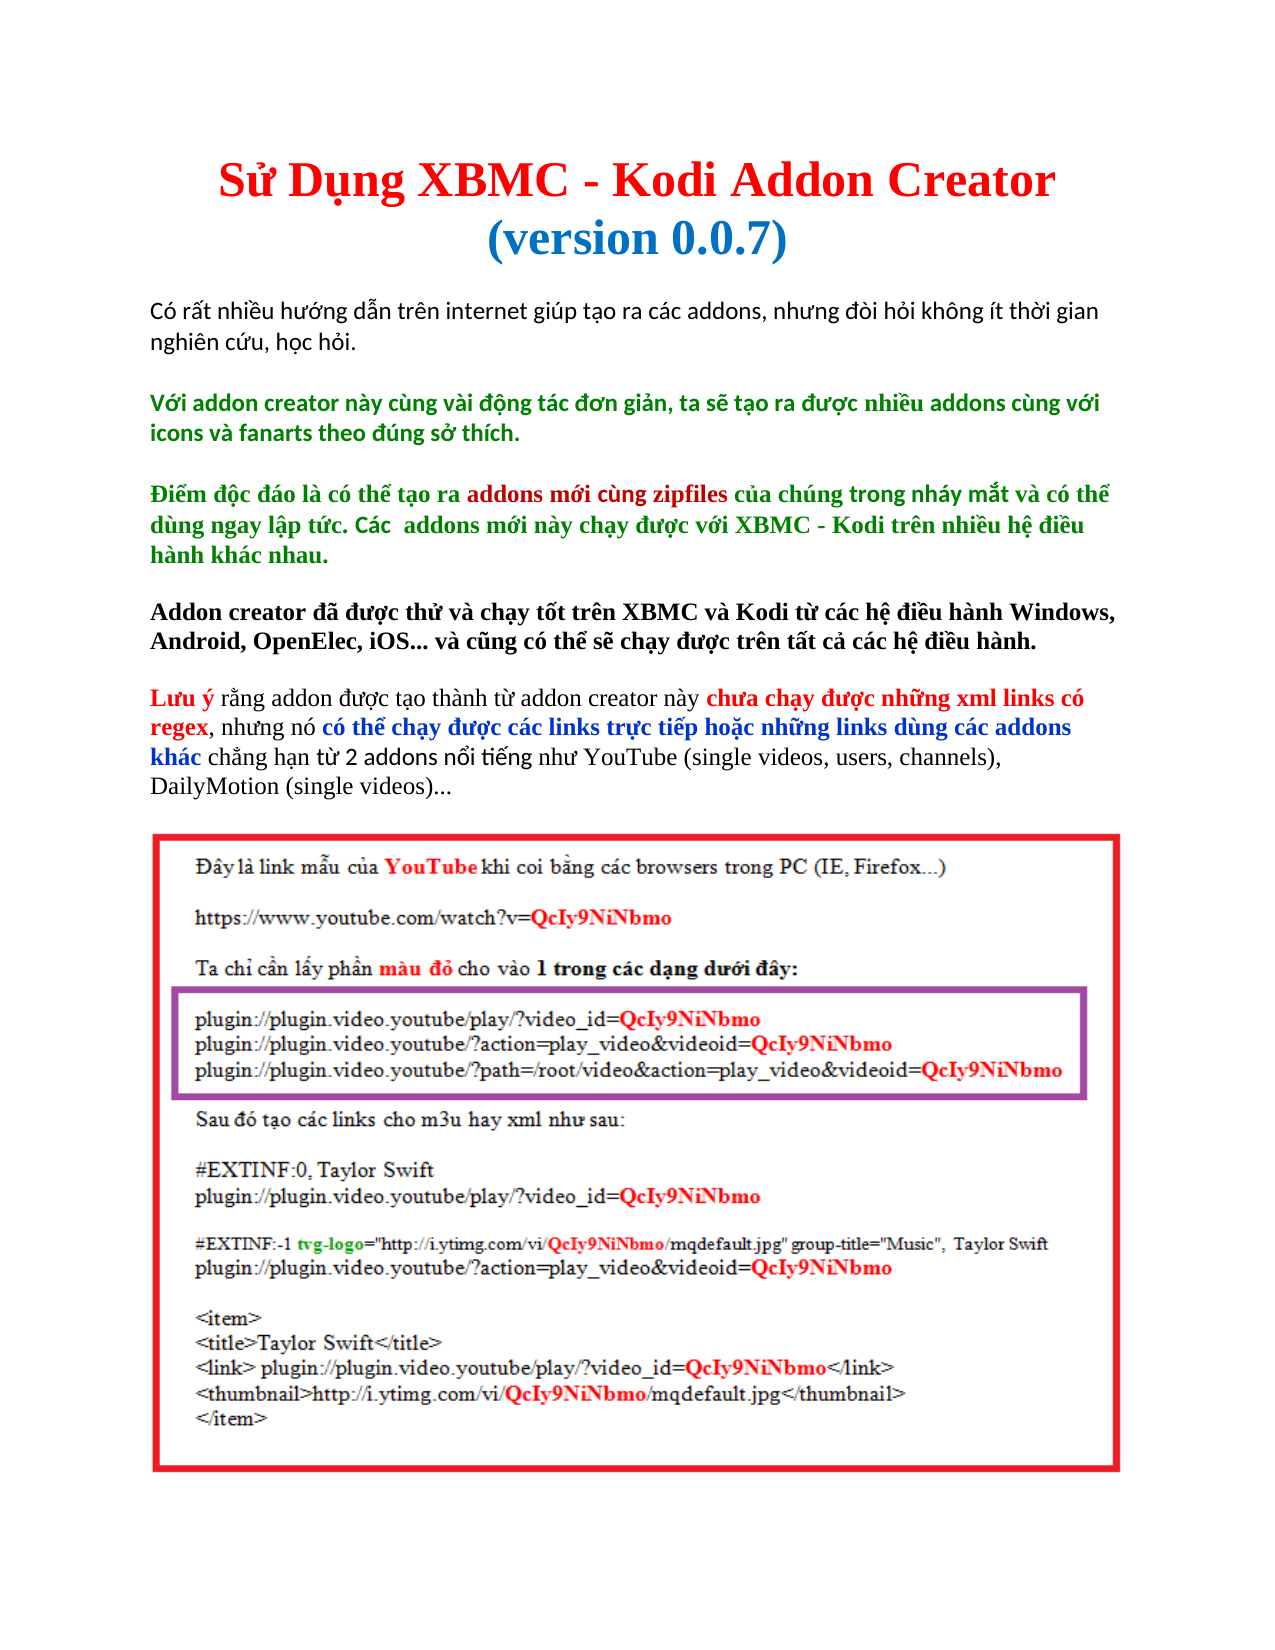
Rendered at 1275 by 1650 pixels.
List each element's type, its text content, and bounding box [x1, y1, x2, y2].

text Điểm độc đáo là có thể tạo ra addons mới cùng zipfiles của chúng trong nháy mắt và có thể dùng ngay lập tức. Các addons mới này chạy được với XBMC - Kodi trên nhiều hệ điều hành khác nhau. Addon creator đã được thử và chạy tốt trên XBMC và Kodi từ các hệ điều hành Windows, Android, OpenElec, iOS... và cũng có thể sẽ chạy được trên tất cả các hệ điều hành. [150, 479, 1125, 655]
text (version 0.0.7) [150, 207, 1125, 265]
text Có rất nhiều hướng dẫn trên internet giúp tạo ra các addons, nhưng đòi hỏi không ít thời gian nghiên cứu, học hỏi. [150, 296, 1125, 357]
text Sử Dụng XBMC - Kodi Addon Creator [150, 150, 1125, 207]
text Với addon creator này cùng vài động tác đơn giản, ta sẽ tạo ra được nhiều addons cùng với icons và fanarts theo đúng sở thích. [150, 387, 1125, 448]
text Lưu ý rằng addon được tạo thành từ addon creator này chưa chạy được những xml links có regex, nhưng nó có thể chạy được các links trực tiếp hoặc những links dùng các addons khác chẳng hạn từ 2 addons nổi tiếng như YouTube (single videos, users, channels), DailyMotion (single videos)... [150, 683, 1125, 830]
picture [150, 830, 1125, 1475]
